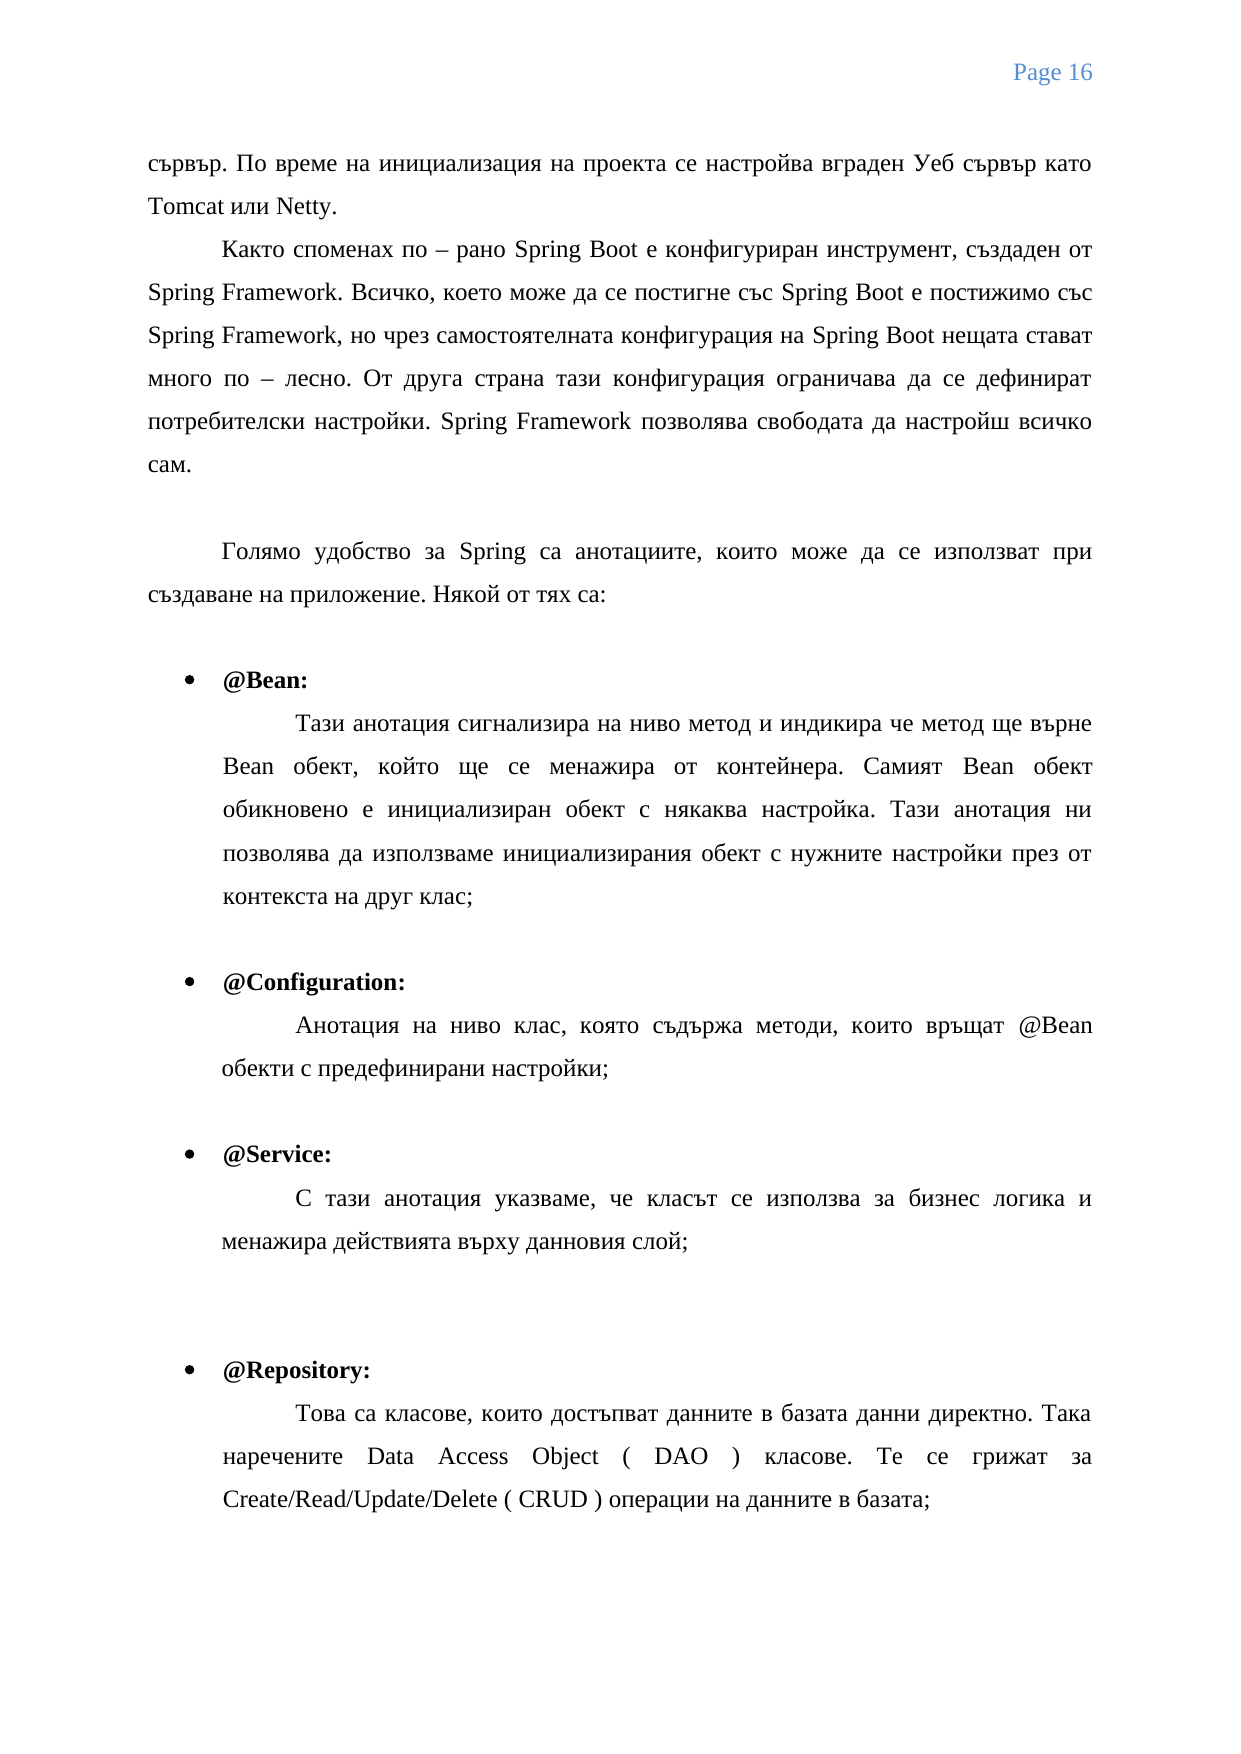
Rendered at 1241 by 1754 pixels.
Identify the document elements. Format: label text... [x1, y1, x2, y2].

list @Configuration: [185, 967, 1093, 996]
list Анотация на ниво клас, която съдържа методи, които връщат @Bean обекти с предефинирани настройки; [221, 1010, 1093, 1082]
list @Repository: [185, 1355, 1093, 1384]
list Тази анотация сигнализира на ниво метод и индикира че метод ще върне Bean обект, който ще се менажира от контейнера. Самият Bean обект обикновено е инициализиран обект с някаква настройка. Тази анотация ни позволява да използваме инициализирания обект с нужните настройки през от контекста на друг клас; [223, 708, 1093, 909]
list @Bean: [185, 665, 1093, 694]
list С тази анотация указваме, че класът се използва за бизнес логика и менажира действията върху данновия слой; [221, 1183, 1093, 1254]
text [148, 148, 1093, 219]
list @Service: [185, 1139, 1093, 1168]
text Голямо удобство за Spring са анотациите, които може да се използват при създаване на приложение. Някой от тях са: [148, 536, 1093, 608]
text Това са класове, които достъпват данните в базата данни директно. Така наречените Data Access Object ( DAO ) класове. Те се грижат за Create/Read/Update/Delete ( CRUD ) операции на данните в базата; [223, 1398, 1093, 1513]
text Както споменах по – рано Spring Boot е конфигуриран инструмент, създаден от Spring Framework. Всичко, което може да се постигне със Spring Boot е постижимо със Spring Framework, но чрез самостоятелната конфигурация на Spring Boot нещата стават много по – лесно. От друга страна тази конфигурация ограничава да се дефинират потребителски настройки. Spring Framework позволява свободата да настройш всичко сам. [148, 234, 1093, 478]
